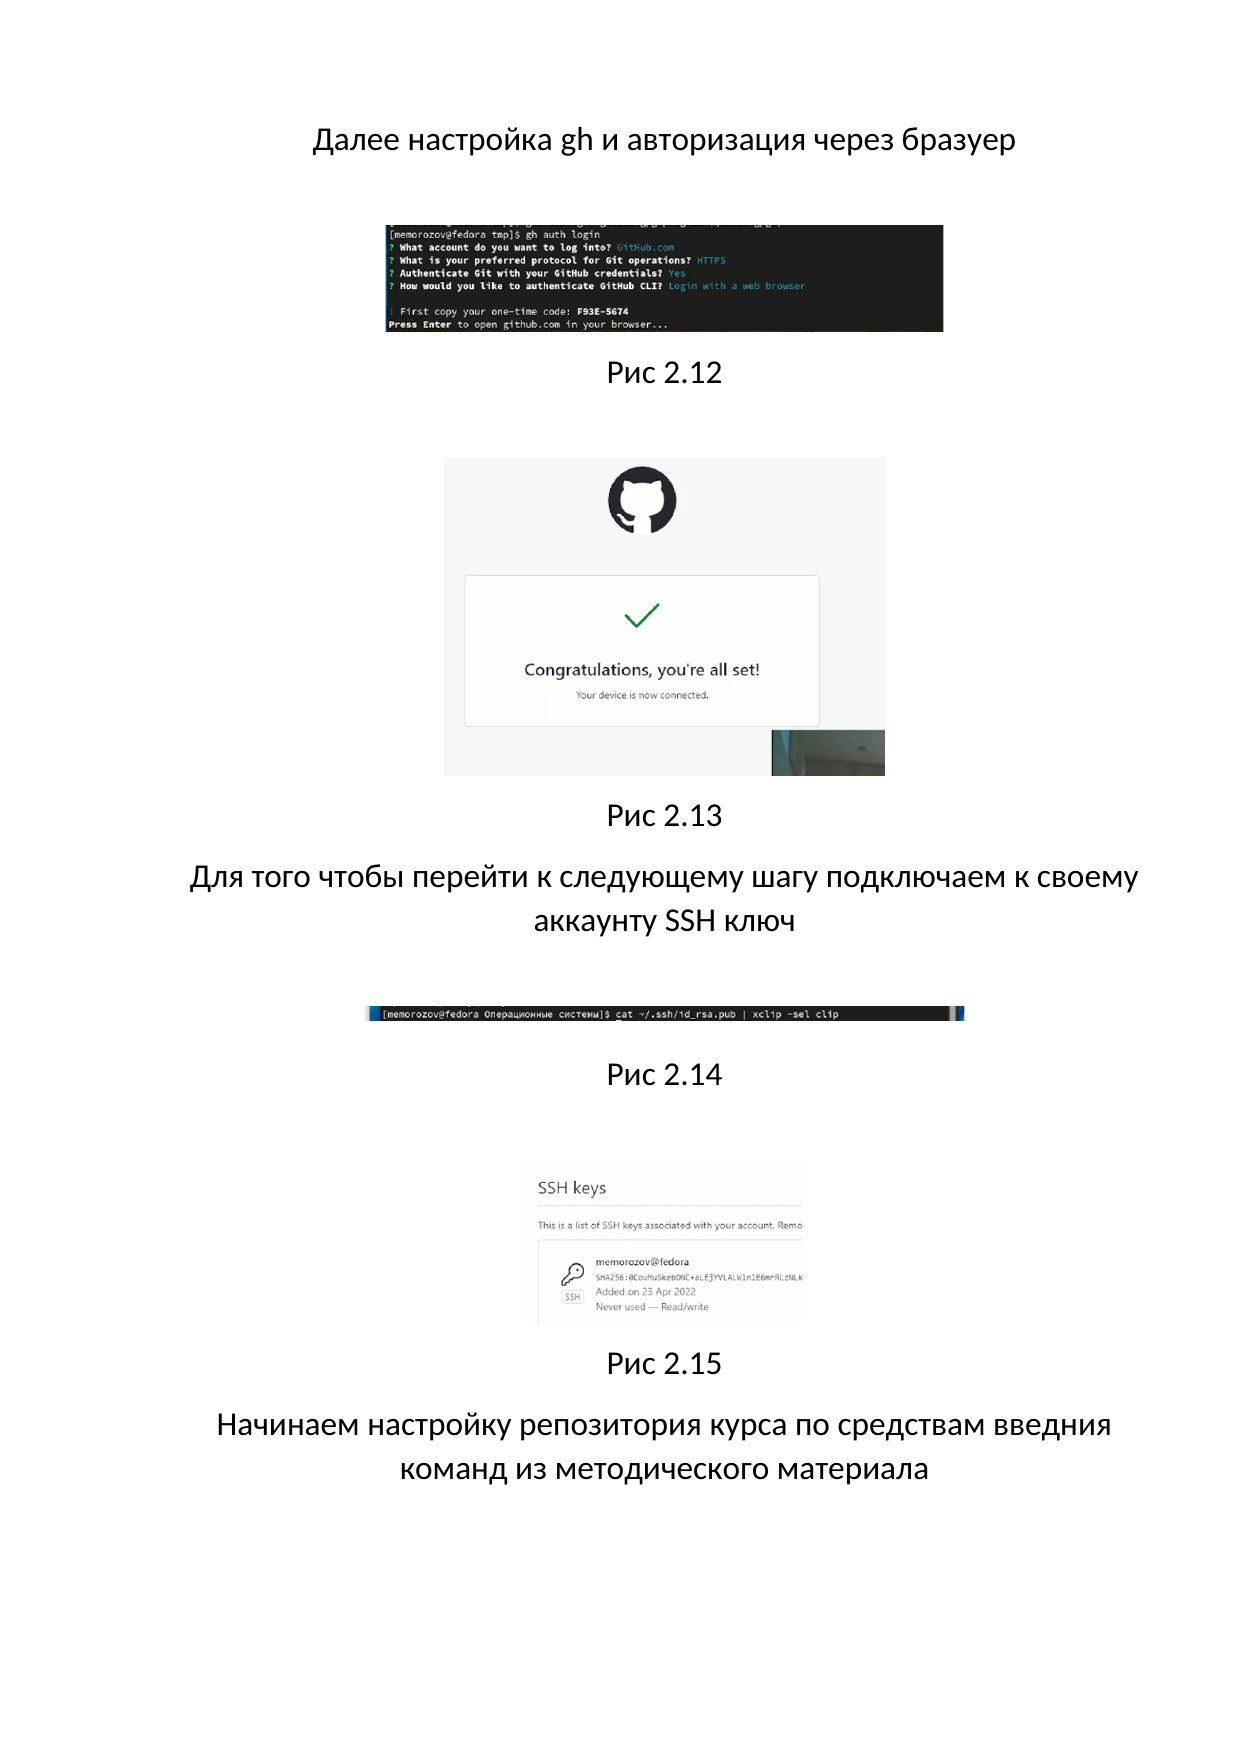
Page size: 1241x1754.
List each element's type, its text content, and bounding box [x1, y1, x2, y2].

text Далее настройка gh и авторизация через бразуер [177, 118, 1152, 159]
text Рис 2.15 [177, 1342, 1152, 1383]
picture [364, 1006, 965, 1021]
text Для того чтобы перейти к следующему шагу подключаем к своему аккаунту SSH ключ [177, 855, 1152, 939]
text Рис 2.12 [177, 351, 1152, 391]
text Начинаем настройку репозитория курса по средствам введния команд из методического материала [177, 1403, 1152, 1487]
text Рис 2.14 [177, 1053, 1152, 1094]
text Рис 2.13 [177, 794, 1152, 835]
picture [526, 1160, 803, 1324]
picture [385, 225, 944, 332]
picture [444, 458, 885, 776]
